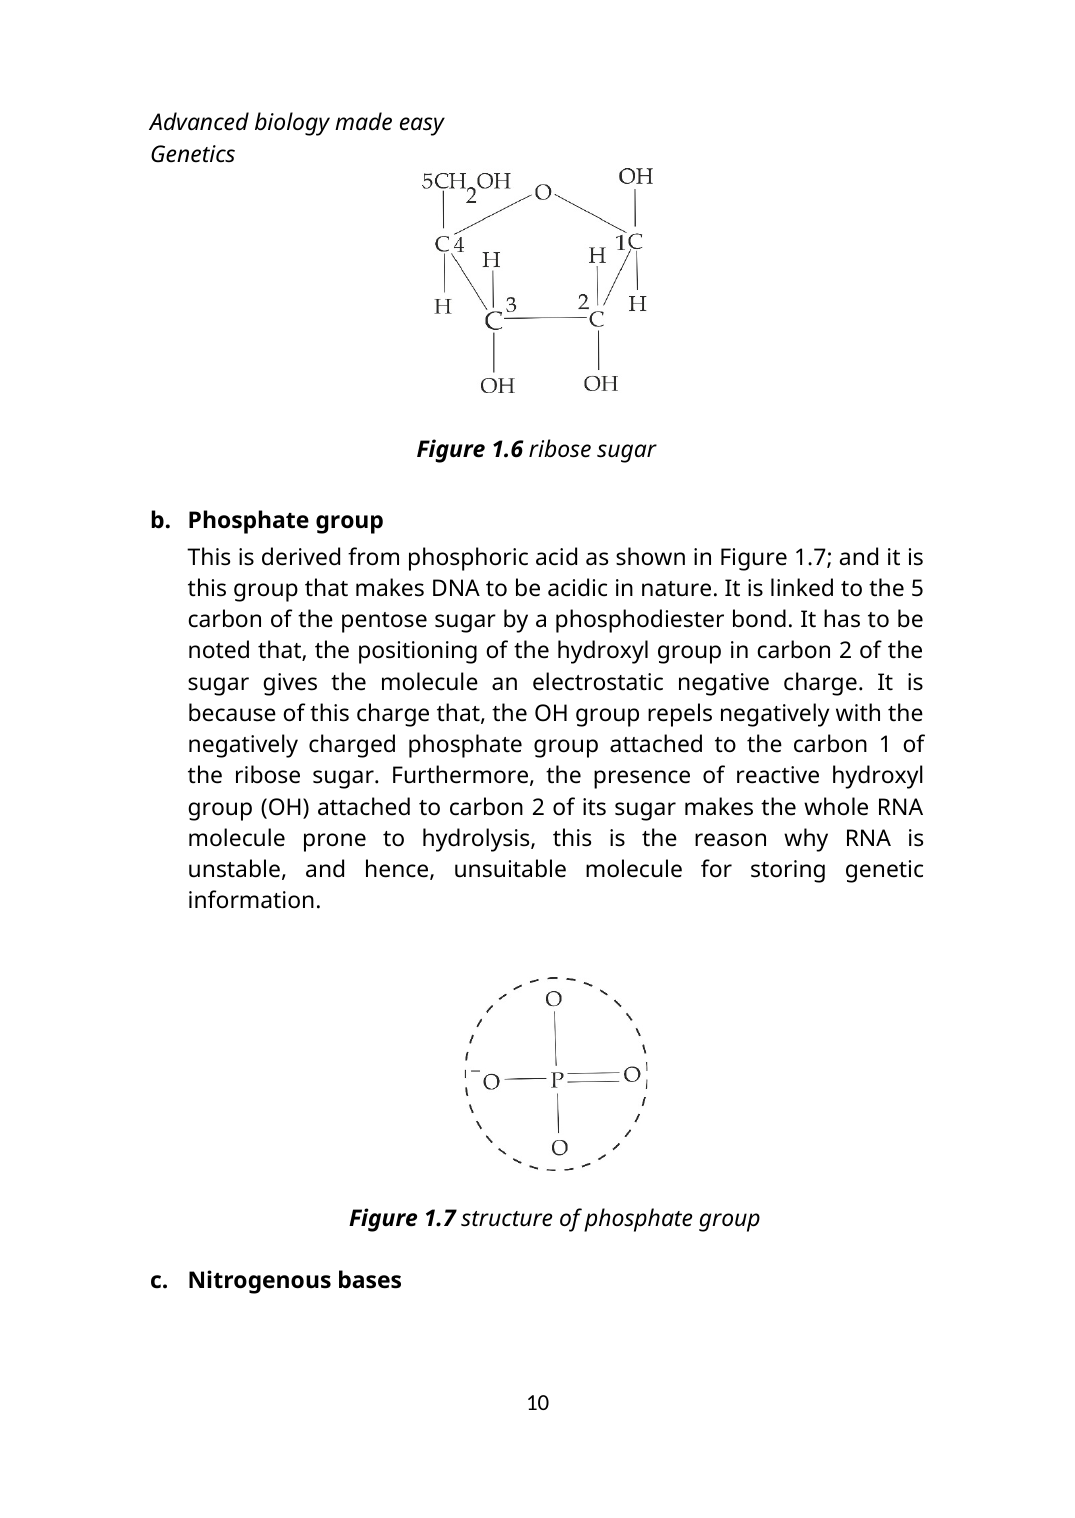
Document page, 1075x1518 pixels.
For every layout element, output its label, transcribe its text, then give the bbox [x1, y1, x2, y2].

list Phosphate group [150, 504, 925, 536]
picture [464, 977, 648, 1171]
list This is derived from phosphoric acid as shown in Figure 1.7; and it is this group that makes DNA to be acidic in nature. It is linked to the 5 carbon of the pentose sugar by a phosphodiester bond. It has to be noted that, the positioning of the hydroxyl group in carbon 2 of the sugar gives the molecule an electrostatic negative charge. It is because of this charge that, the OH group repels negatively with the negatively charged phosphate group attached to the carbon 1 of the ribose sugar. Furthermore, the presence of reactive hydroxyl group (OH) attached to carbon 2 of its sugar makes the whole RNA molecule prone to hydrolysis, this is the reason why RNA is unstable, and hence, unsuitable molecule for storing genetic information. [187, 540, 925, 915]
list Figure 1.7 structure of phosphate group [187, 1202, 925, 1233]
text Figure 1.6 ribose sugar [150, 433, 925, 464]
picture [422, 168, 653, 393]
list Nitrogenous bases [150, 1264, 925, 1296]
